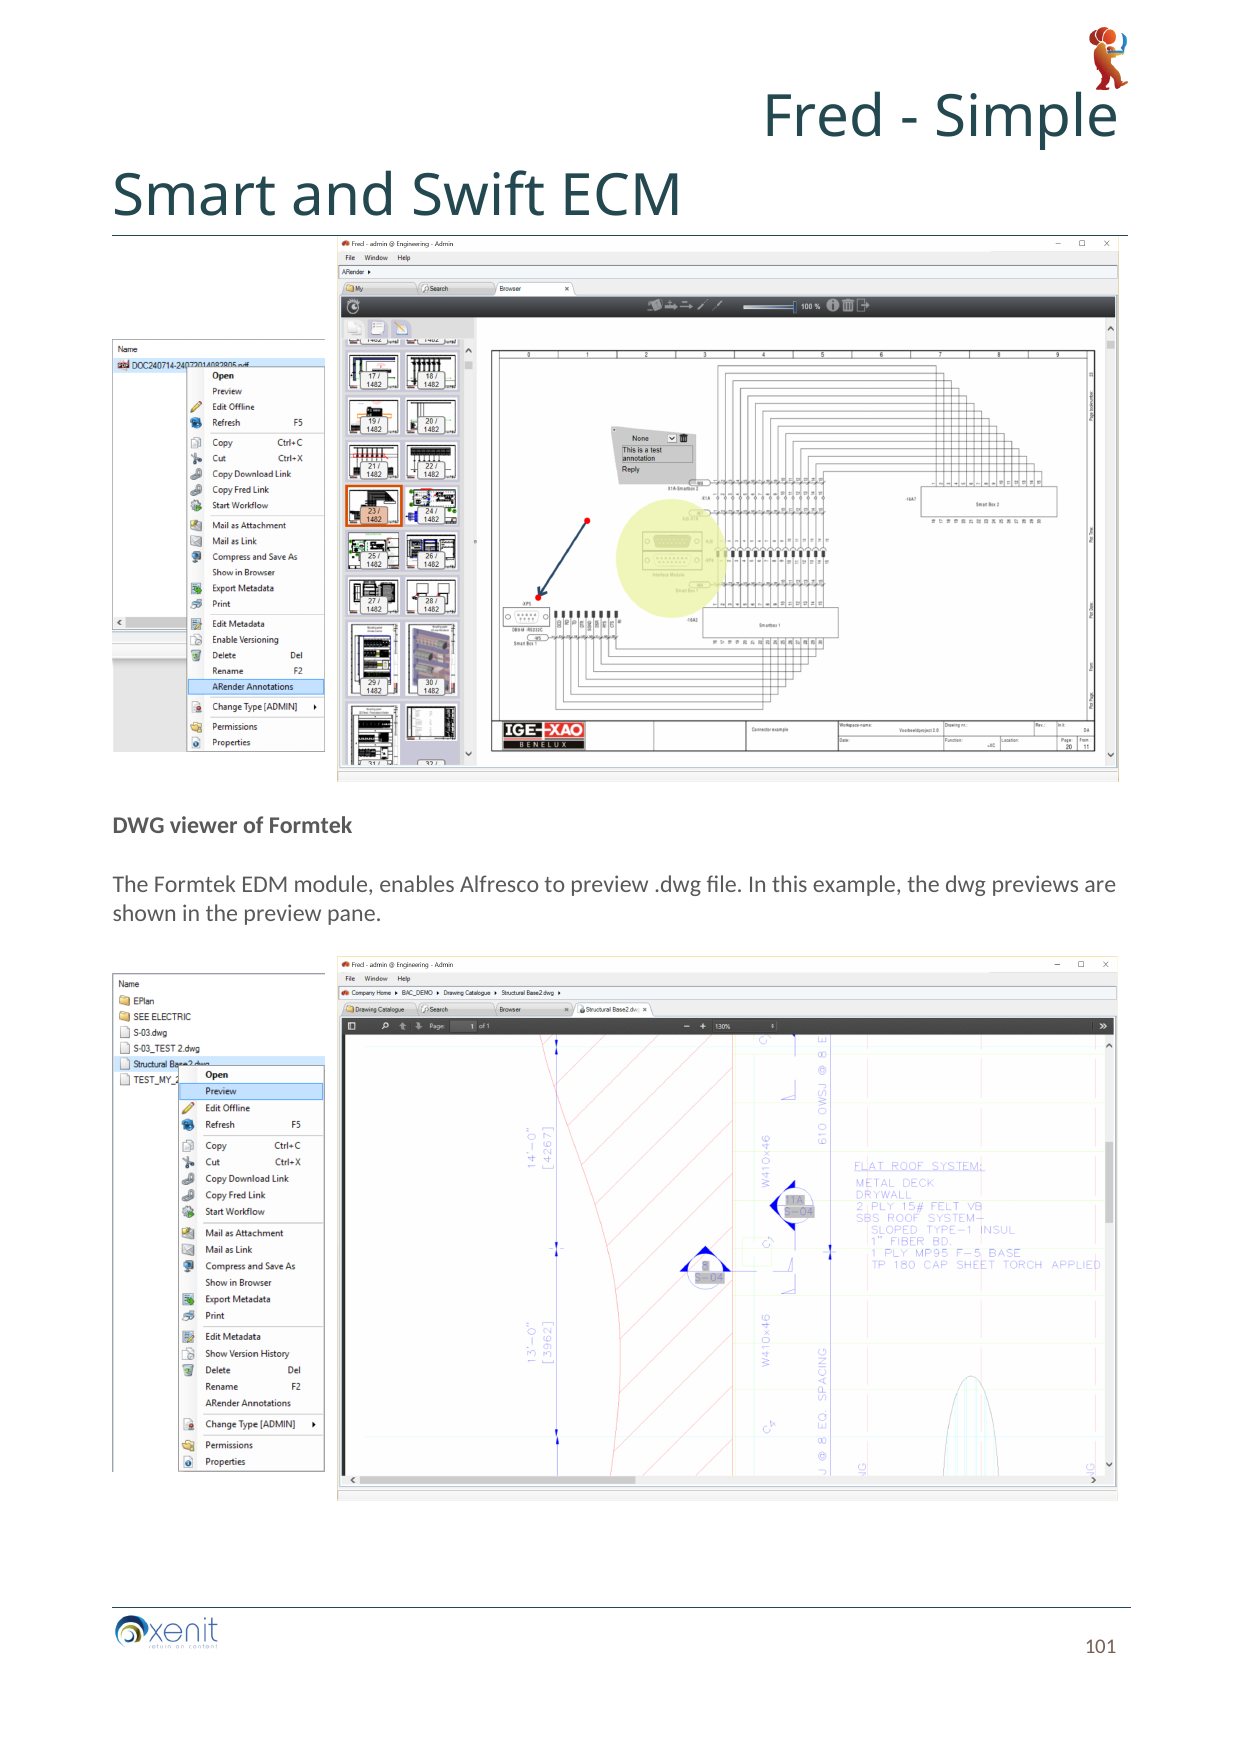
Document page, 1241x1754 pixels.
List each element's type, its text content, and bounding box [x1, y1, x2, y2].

picture [112, 1610, 222, 1654]
picture [112, 973, 325, 1472]
text DWG viewer of Formtek [112, 810, 1128, 840]
picture [112, 339, 325, 752]
picture [337, 956, 1118, 1501]
picture [337, 236, 1119, 782]
text The Formtek EDM module, enables Alfresco to preview .dwg file. In this example, the dwg previews are shown in the preview pane. [112, 869, 1128, 927]
picture [1087, 25, 1130, 94]
